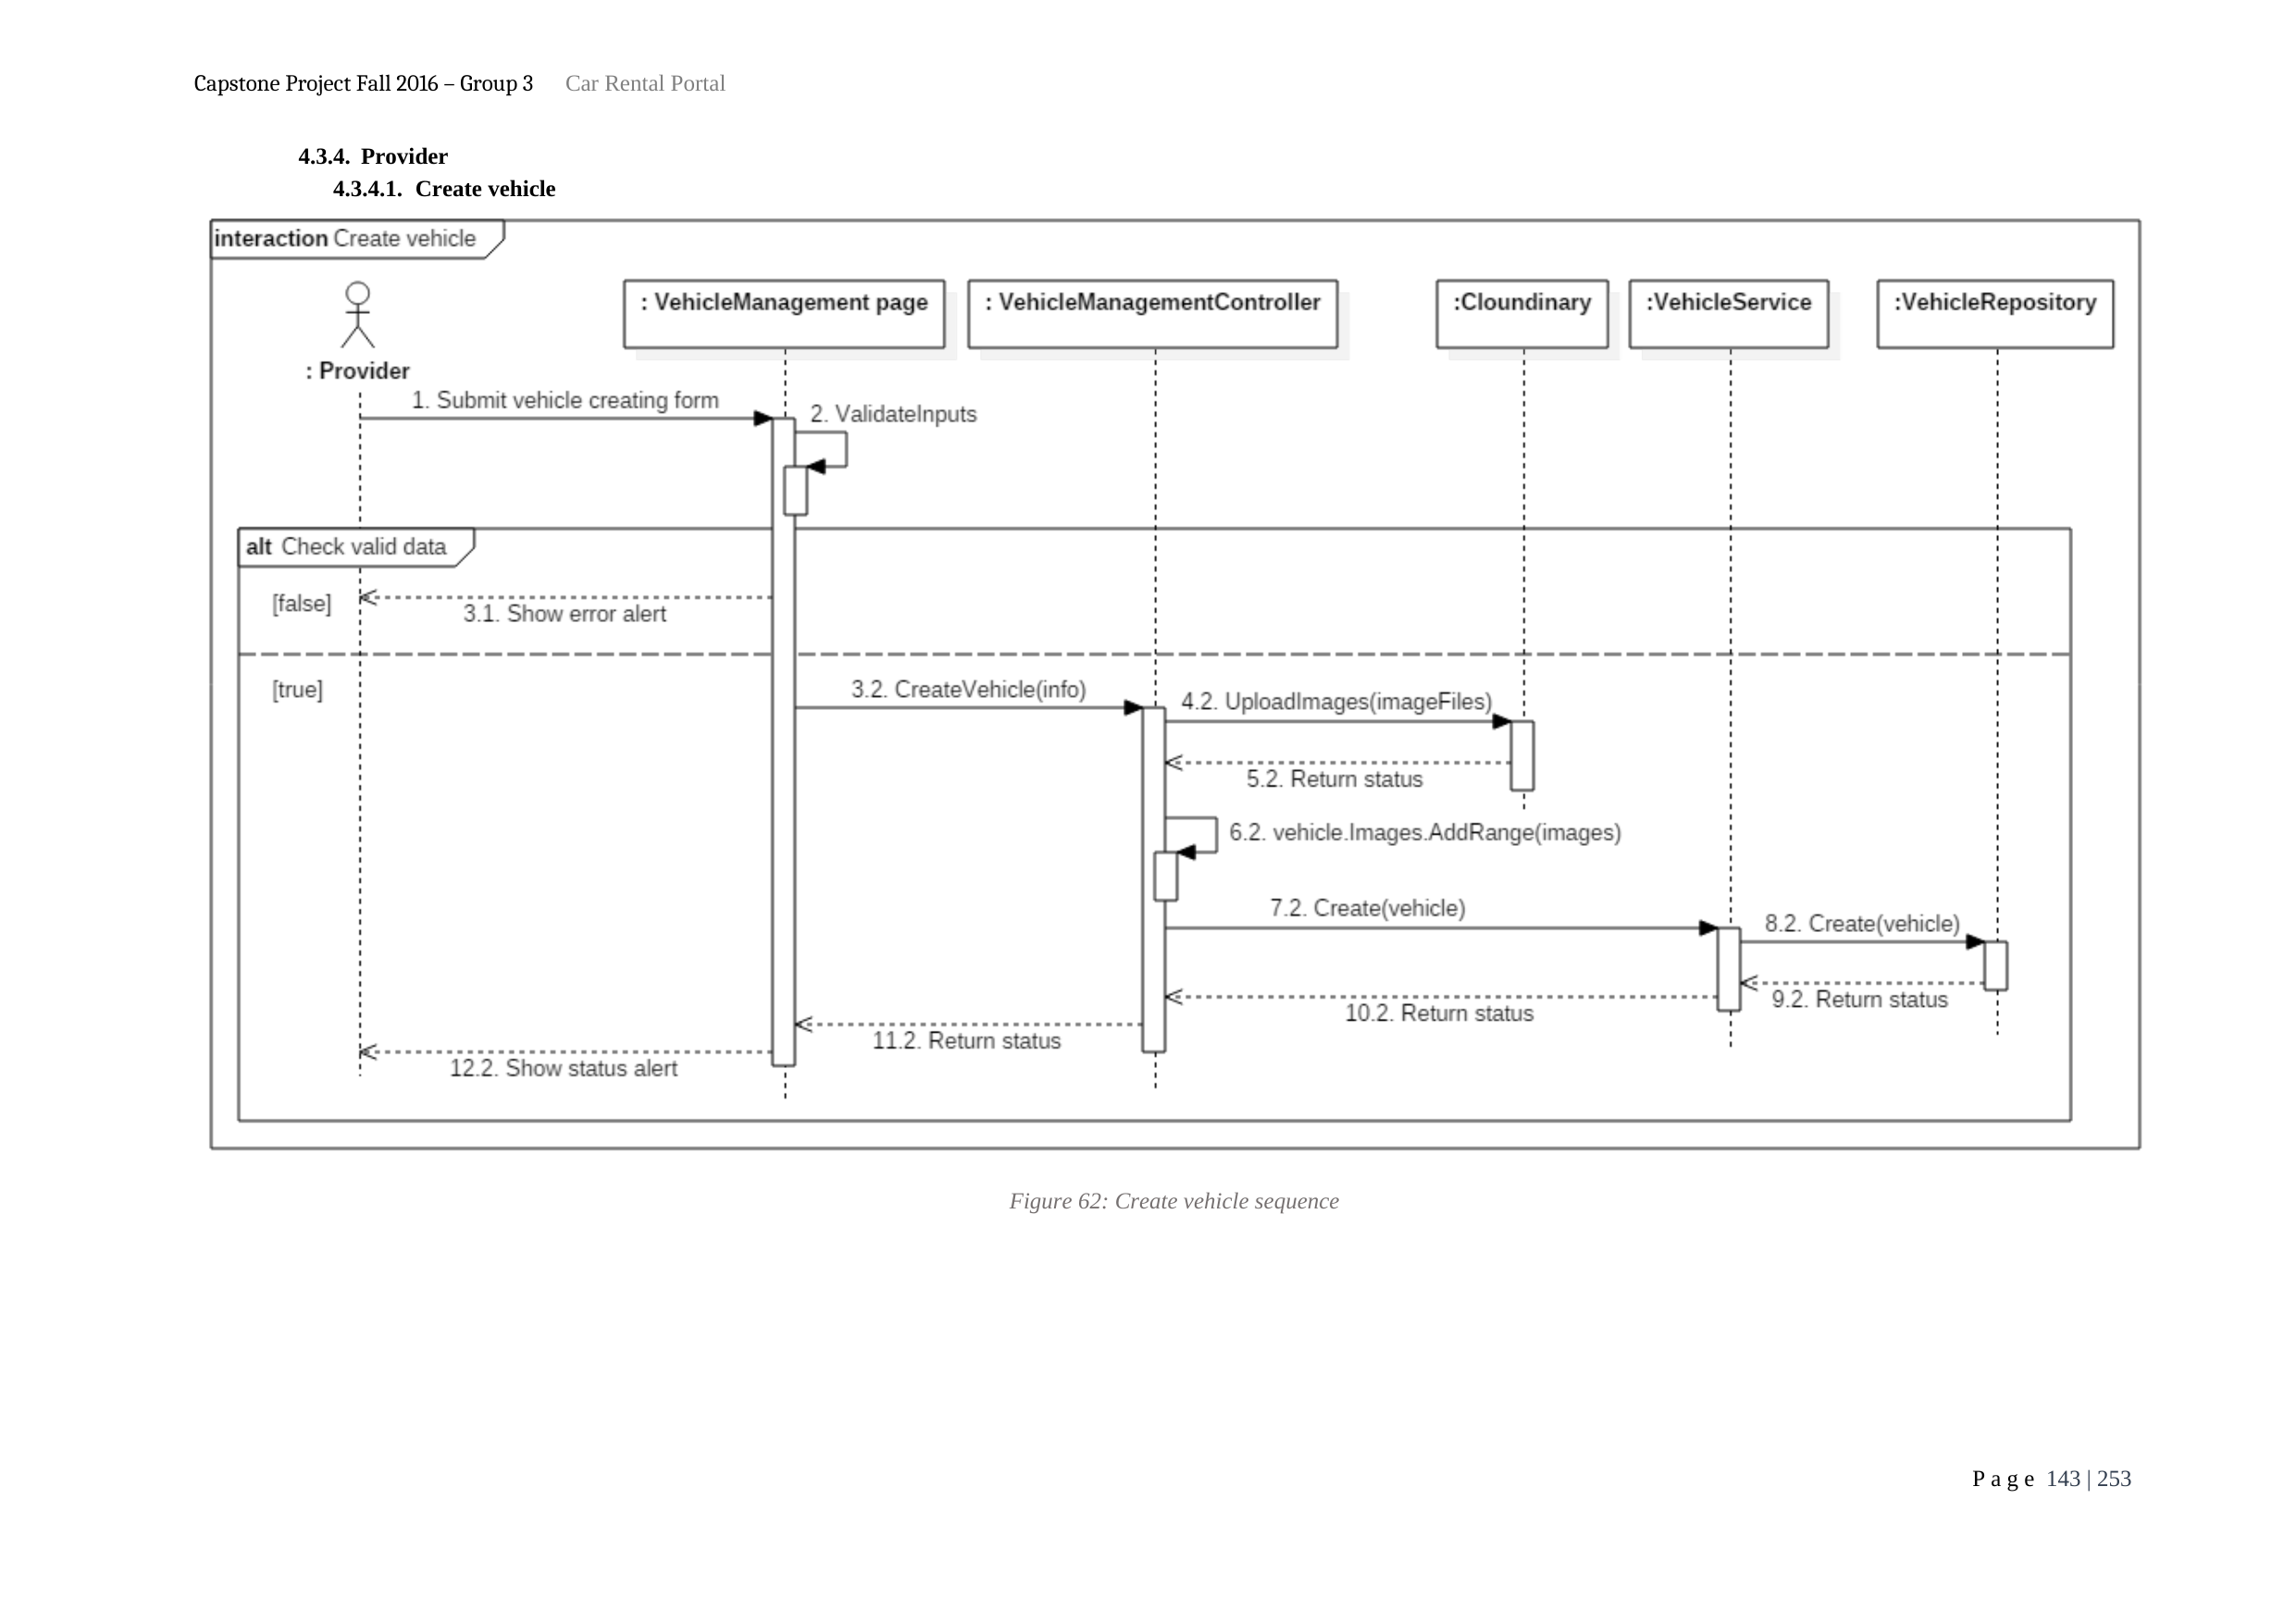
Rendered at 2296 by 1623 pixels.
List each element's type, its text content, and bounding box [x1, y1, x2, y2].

text Figure 62: Create vehicle sequence [194, 1187, 2156, 1214]
picture [194, 204, 2160, 1171]
subtitle Provider [298, 142, 2156, 169]
subtitle Create vehicle [333, 175, 2156, 202]
